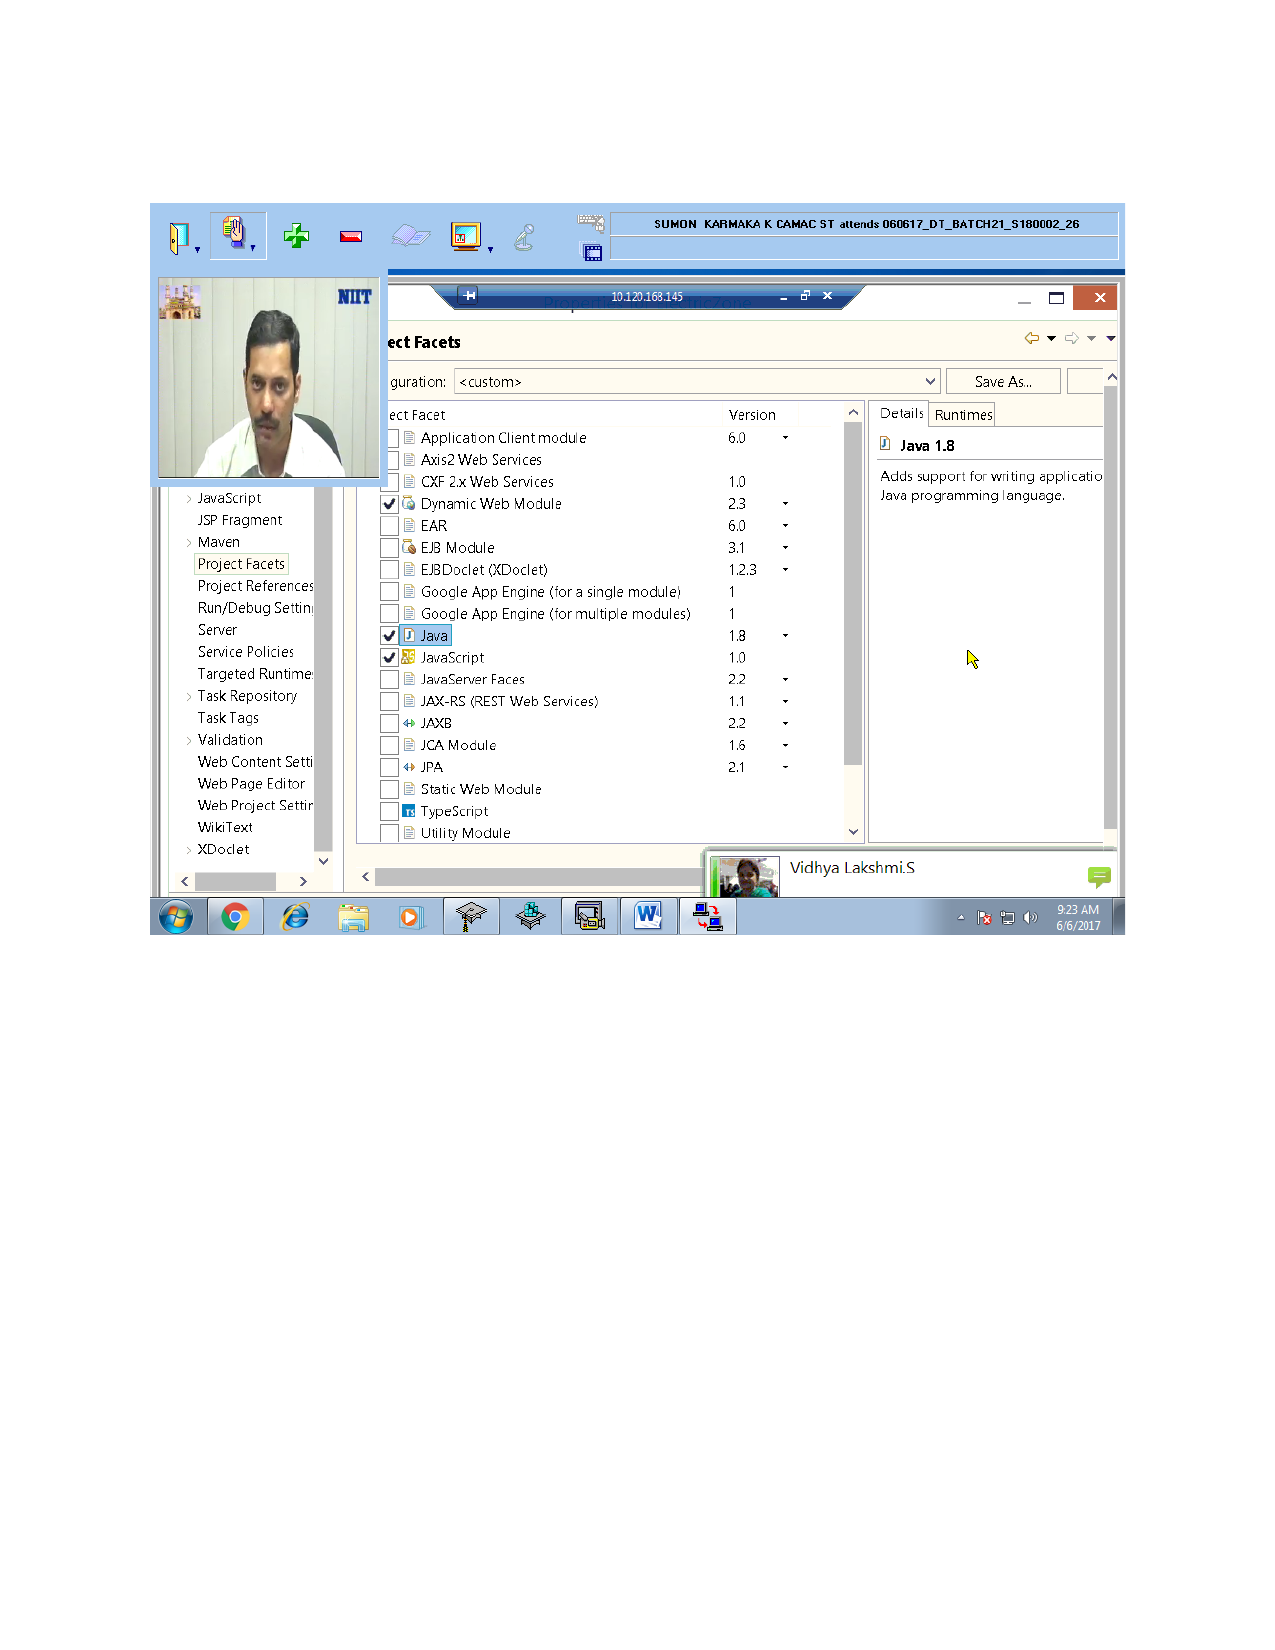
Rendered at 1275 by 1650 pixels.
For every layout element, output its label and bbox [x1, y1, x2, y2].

picture [150, 203, 1125, 935]
